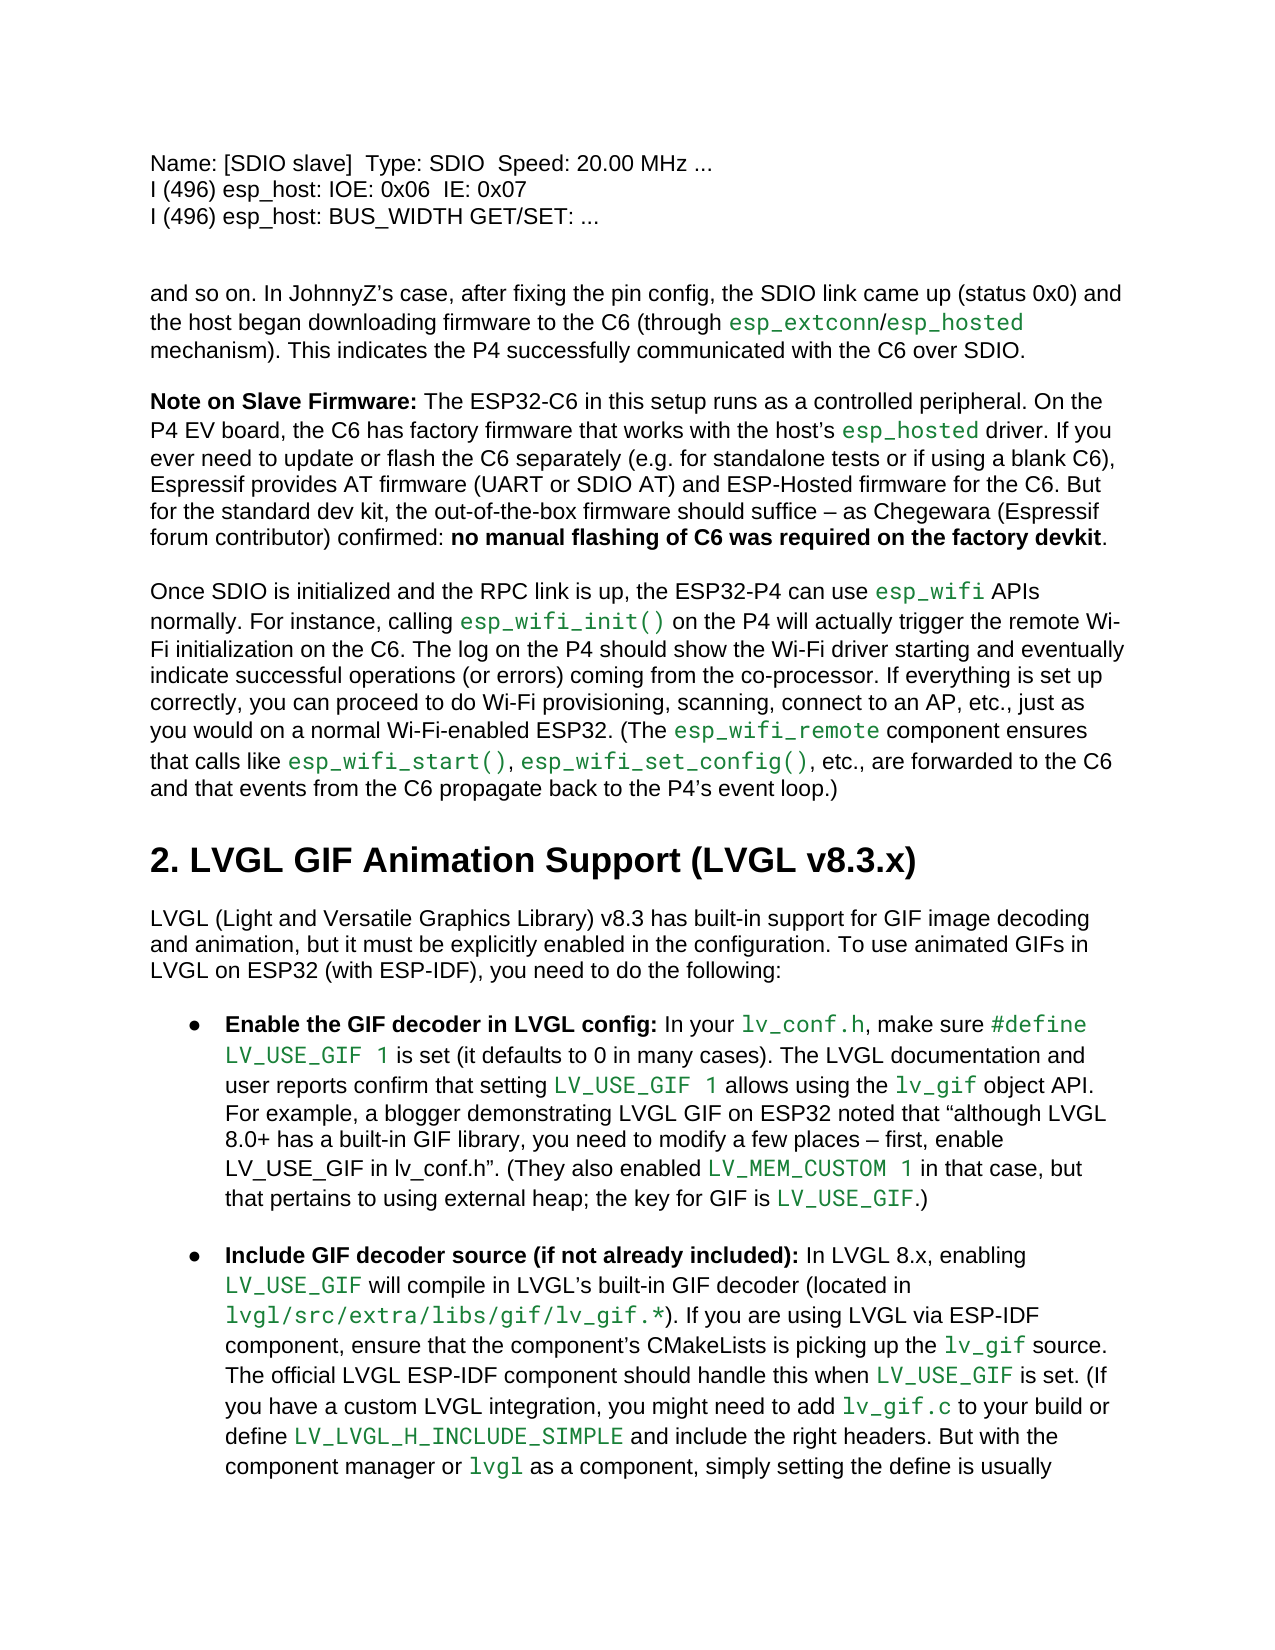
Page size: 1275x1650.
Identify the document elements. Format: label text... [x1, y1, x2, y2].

text I (496) esp_host: BUS_WIDTH GET/SET: ... [150, 203, 1125, 229]
subtitle 2. LVGL GIF Animation Support (LVGL v8.3.x) [150, 839, 1125, 880]
text Once SDIO is initialized and the RPC link is up, the ESP32-P4 can use esp_wifi APIs normally. For instance, calling esp_wifi_init() on the P4 will actually trigger the remote Wi-Fi initialization on the C6. The log on the P4 should show the Wi-Fi driver starting and eventually indicate successful operations (or errors) coming from the co-processor. If everything is set up correctly, you can proceed to do Wi-Fi provisioning, scanning, connect to an AP, etc., just as you would on a normal Wi-Fi-enabled ESP32. (The esp_wifi_remote component ensures that calls like esp_wifi_start(), esp_wifi_set_config(), etc., are forwarded to the C6 and that events from the C6 propagate back to the P4’s event loop.) [150, 575, 1125, 802]
text LVGL (Light and Versatile Graphics Library) v8.3 has built-in support for GIF image decoding and animation, but it must be explicitly enabled in the configuration. To use animated GIFs in LVGL on ESP32 (with ESP-IDF), you need to do the following: [150, 905, 1125, 984]
text Name: [SDIO slave] Type: SDIO Speed: 20.00 MHz ... [150, 150, 1125, 176]
text I (496) esp_host: IOE: 0x06 IE: 0x07 [150, 176, 1125, 203]
text and so on. In JohnnyZ’s case, after fixing the pin config, the SDIO link came up (status 0x0) and the host began downloading firmware to the C6 (through esp_extconn/esp_hosted mechanism). This indicates the P4 successfully communicated with the C6 over SDIO. [150, 280, 1125, 363]
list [187, 1239, 1125, 1481]
text Note on Slave Firmware: The ESP32-C6 in this setup runs as a controlled peripheral. On the P4 EV board, the C6 has factory firmware that works with the host’s esp_hosted driver. If you ever need to update or flash the C6 separately (e.g. for standalone tests or if using a blank C6), Espressif provides AT firmware (UART or SDIO AT) and ESP-Hosted firmware for the C6. But for the standard dev kit, the out-of-the-box firmware should suffice – as Chegewara (Espressif forum contributor) confirmed: no manual flashing of C6 was required on the factory devkit. [150, 388, 1125, 550]
list Enable the GIF decoder in LVGL config: In your lv_conf.h, make sure #define LV_USE_GIF 1 is set (it defaults to 0 in many cases). The LVGL documentation and user reports confirm that setting LV_USE_GIF 1 allows using the lv_gif object API. For example, a blogger demonstrating LVGL GIF on ESP32 noted that “although LVGL 8.0+ has a built-in GIF library, you need to modify a few places – first, enable LV_USE_GIF in lv_conf.h”. (They also enabled LV_MEM_CUSTOM 1 in that case, but that pertains to using external heap; the key for GIF is LV_USE_GIF.) [187, 1009, 1125, 1239]
